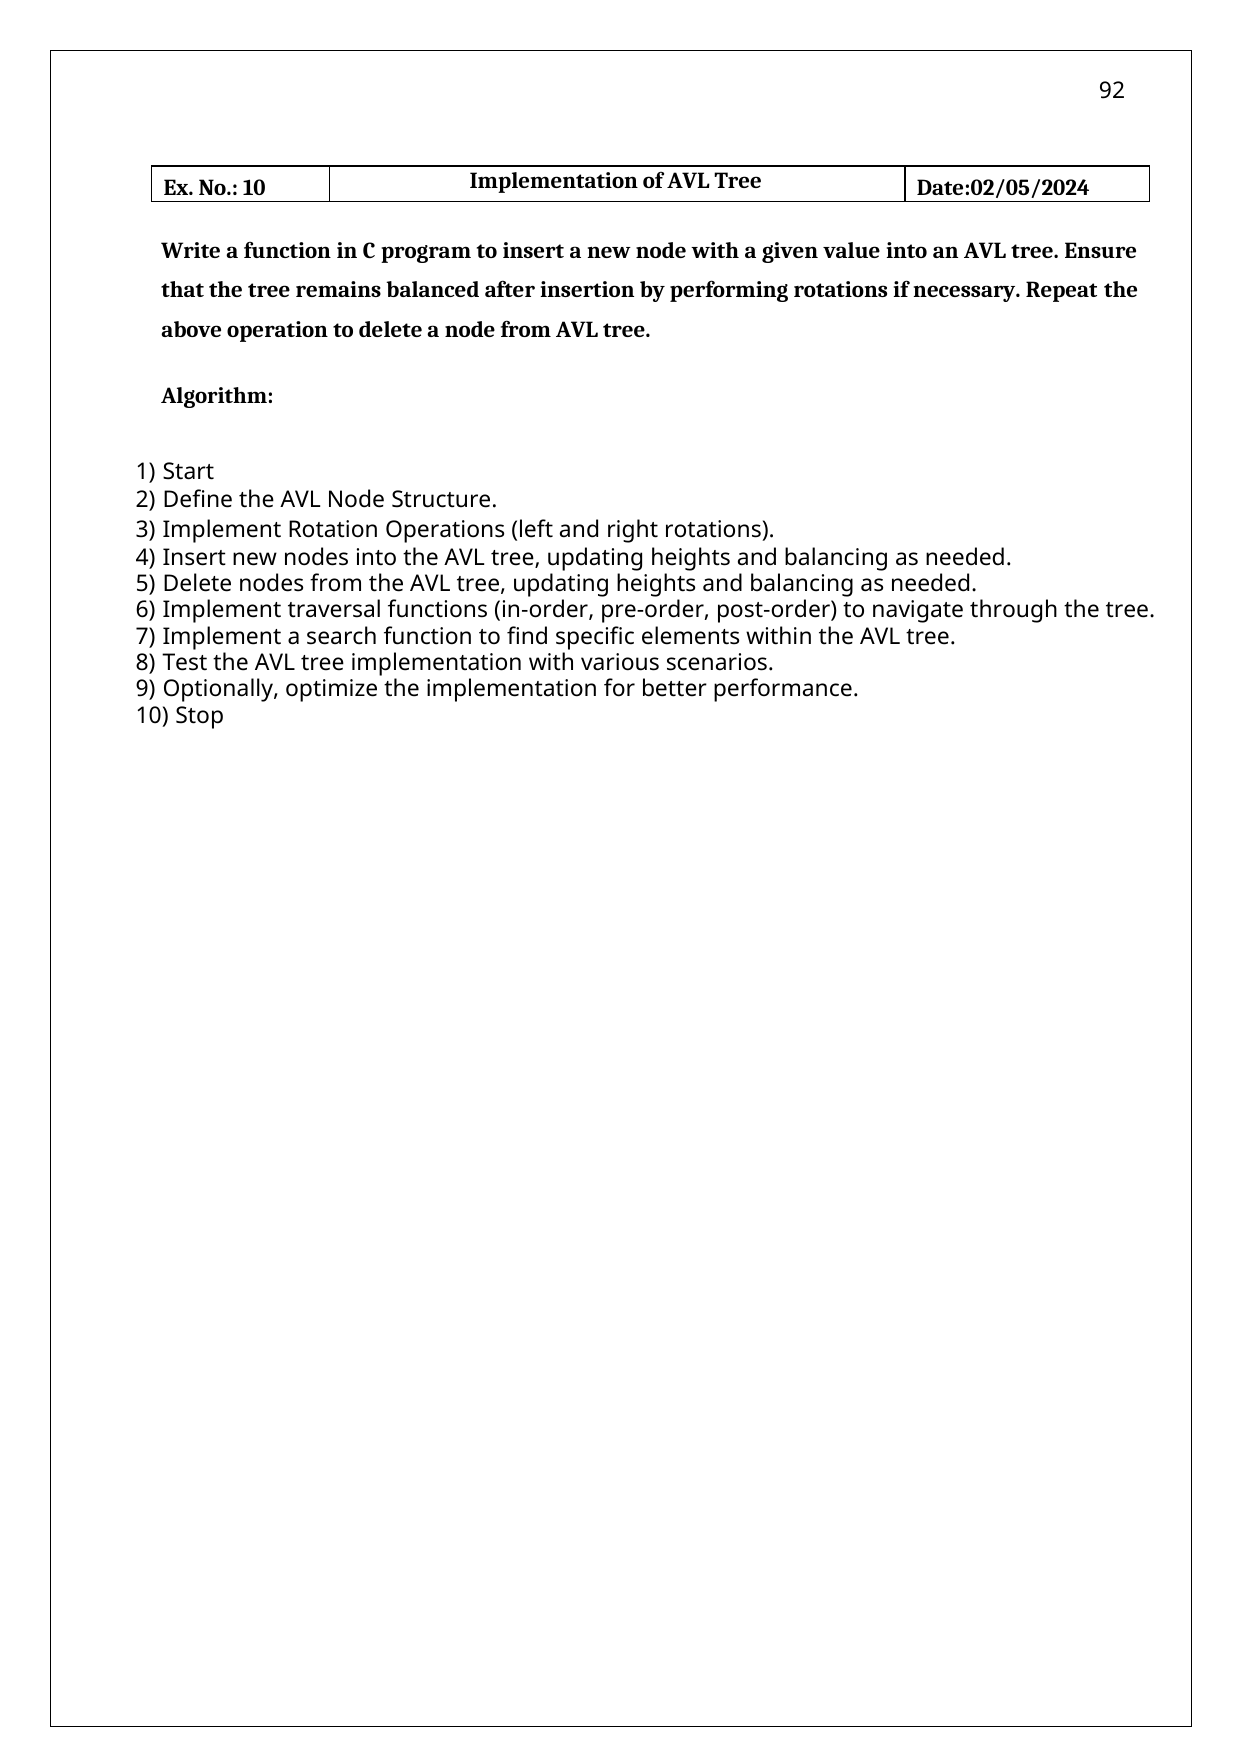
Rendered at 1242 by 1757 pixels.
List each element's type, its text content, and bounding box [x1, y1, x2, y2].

list Implement traversal functions (in-order, pre-order, post-order) to navigate through the tree. [135, 597, 1162, 623]
list Implement a search function to find specific elements within the AVL tree. [135, 623, 1162, 649]
list Stop [135, 702, 1162, 728]
list Start [135, 455, 1162, 486]
list Test the AVL tree implementation with various scenarios. [135, 649, 1162, 676]
list Optionally, optimize the implementation for better performance. [135, 676, 1162, 702]
list Implement Rotation Operations (left and right rotations). [135, 513, 1162, 544]
text Algorithm: [161, 382, 1162, 409]
table_header Implementation of AVL Tree [330, 167, 904, 201]
list Delete nodes from the AVL tree, updating heights and balancing as needed. [135, 571, 1162, 597]
table_header Ex. No.: 10 [152, 167, 329, 201]
list Insert new nodes into the AVL tree, updating heights and balancing as needed. [135, 544, 1162, 571]
list Define the AVL Node Structure. [135, 487, 1162, 513]
text Write a function in C program to insert a new node with a given value into an AVL tree. Ensure that the tree remains balanced after insertion by performing rotations if necessary. Repeat the above operation to delete a node from AVL tree. [161, 237, 1138, 343]
table_header Date:02/05/2024 [906, 167, 1149, 201]
